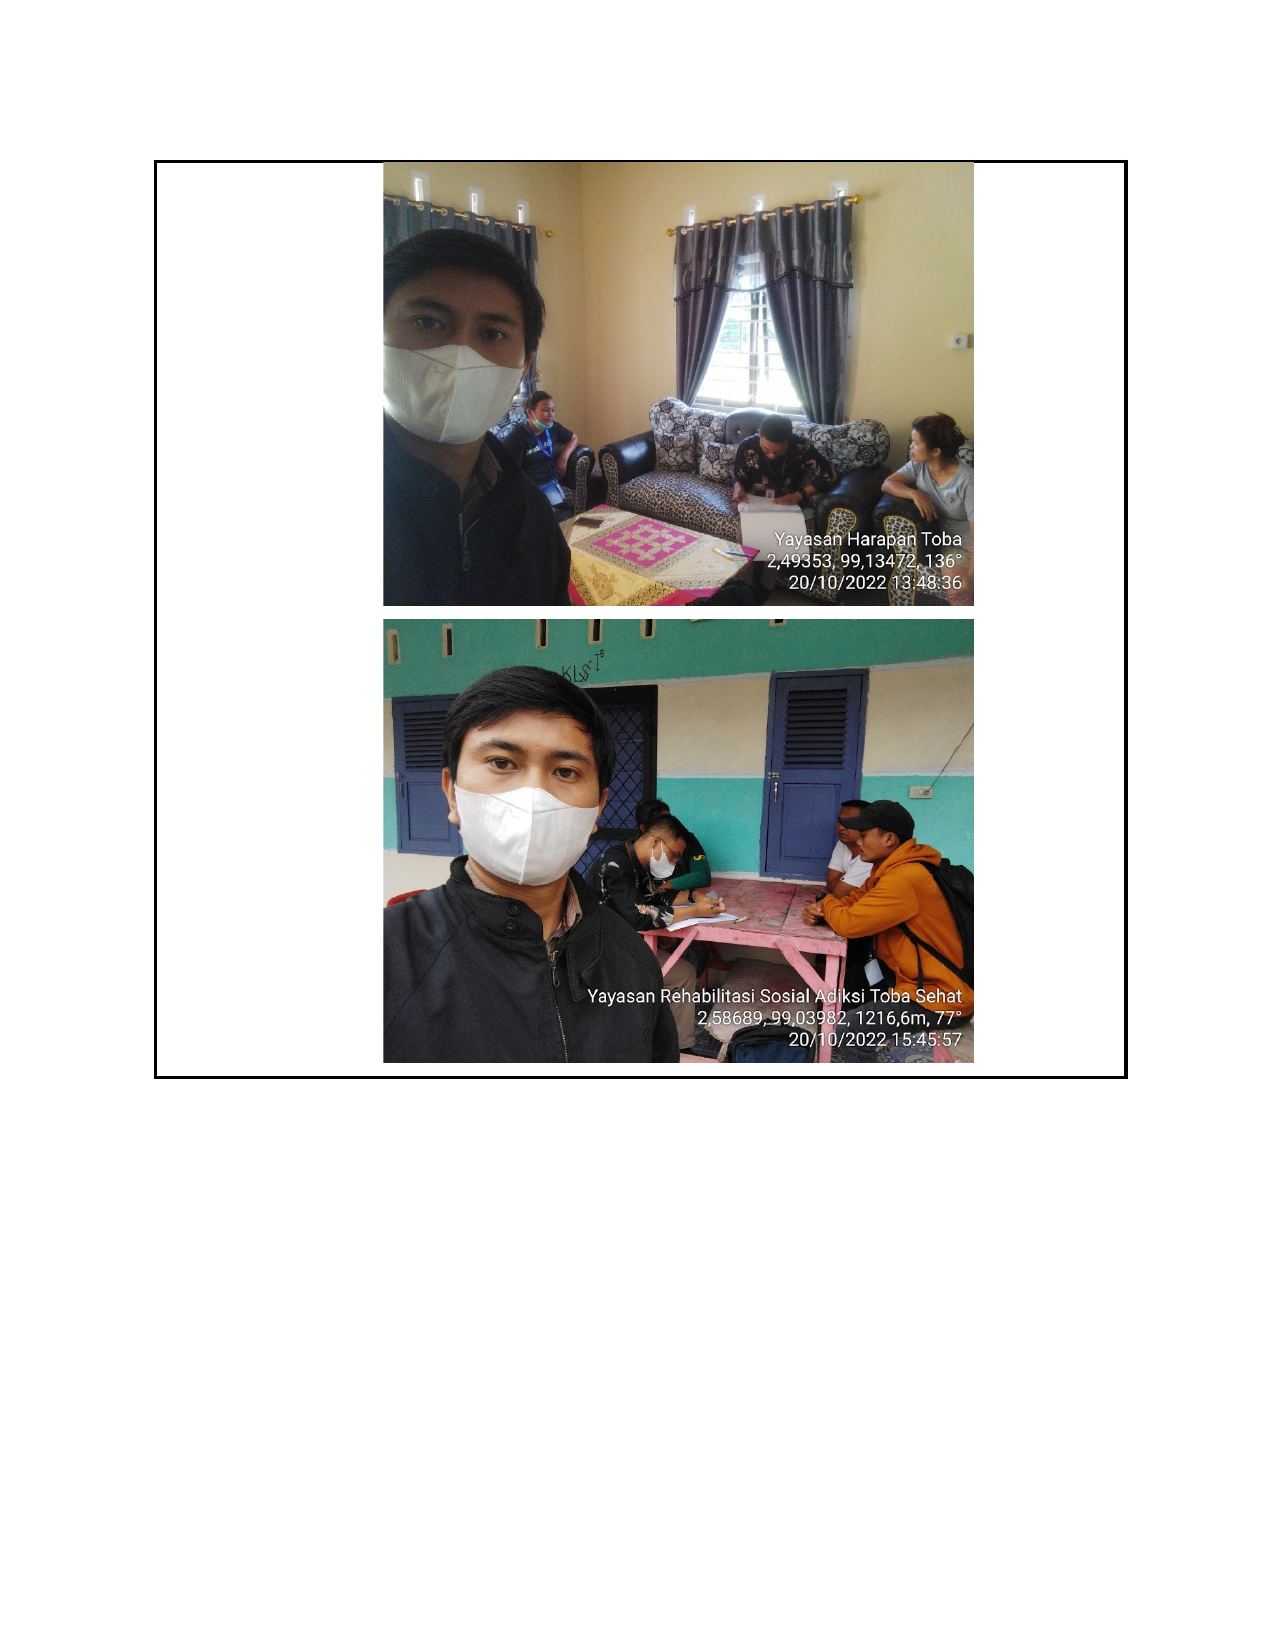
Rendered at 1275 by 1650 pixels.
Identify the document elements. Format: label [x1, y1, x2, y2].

picture [383, 162, 974, 606]
picture [383, 619, 974, 1063]
table_cell [157, 163, 1124, 1076]
